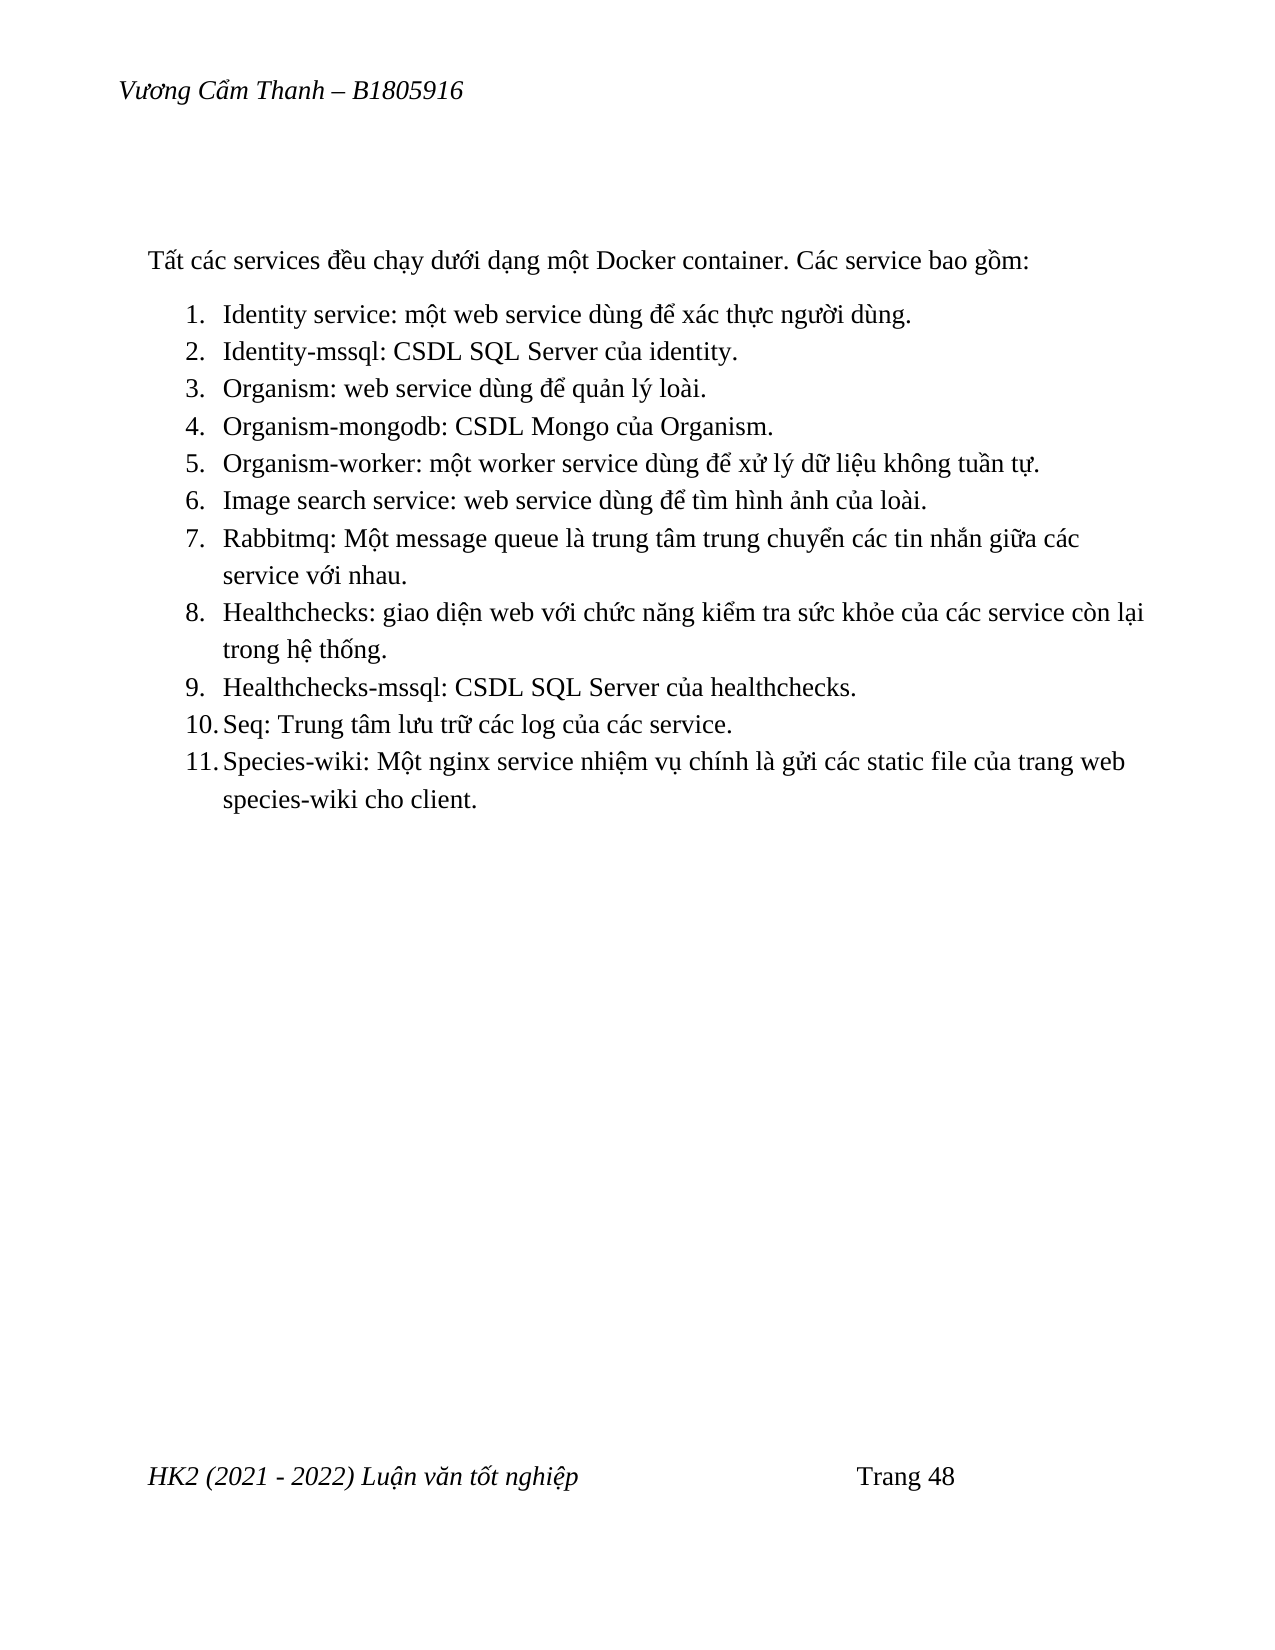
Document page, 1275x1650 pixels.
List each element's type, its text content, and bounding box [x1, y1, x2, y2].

list Organism: web service dùng để quản lý loài. [185, 373, 1157, 404]
list Organism-worker: một worker service dùng để xử lý dữ liệu không tuần tự. [185, 447, 1157, 478]
text Tất các services đều chạy dưới dạng một Docker container. Các service bao gồm: [118, 244, 1157, 275]
list Species-wiki: Một nginx service nhiệm vụ chính là gửi các static file của trang web species-wiki cho client. [185, 746, 1157, 814]
list Rabbitmq: Một message queue là trung tâm trung chuyển các tin nhắn giữa các service với nhau. [185, 522, 1157, 590]
list Healthchecks: giao diện web với chức năng kiểm tra sức khỏe của các service còn lại trong hệ thống. [185, 596, 1157, 665]
list Identity service: một web service dùng để xác thực người dùng. [185, 298, 1157, 329]
list Seq: Trung tâm lưu trữ các log của các service. [185, 708, 1157, 739]
list Identity-mssql: CSDL SQL Server của identity. [185, 335, 1157, 366]
list Image search service: web service dùng để tìm hình ảnh của loài. [185, 484, 1157, 516]
list Organism-mongodb: CSDL Mongo của Organism. [185, 410, 1157, 441]
list Healthchecks-mssql: CSDL SQL Server của healthchecks. [185, 671, 1157, 702]
